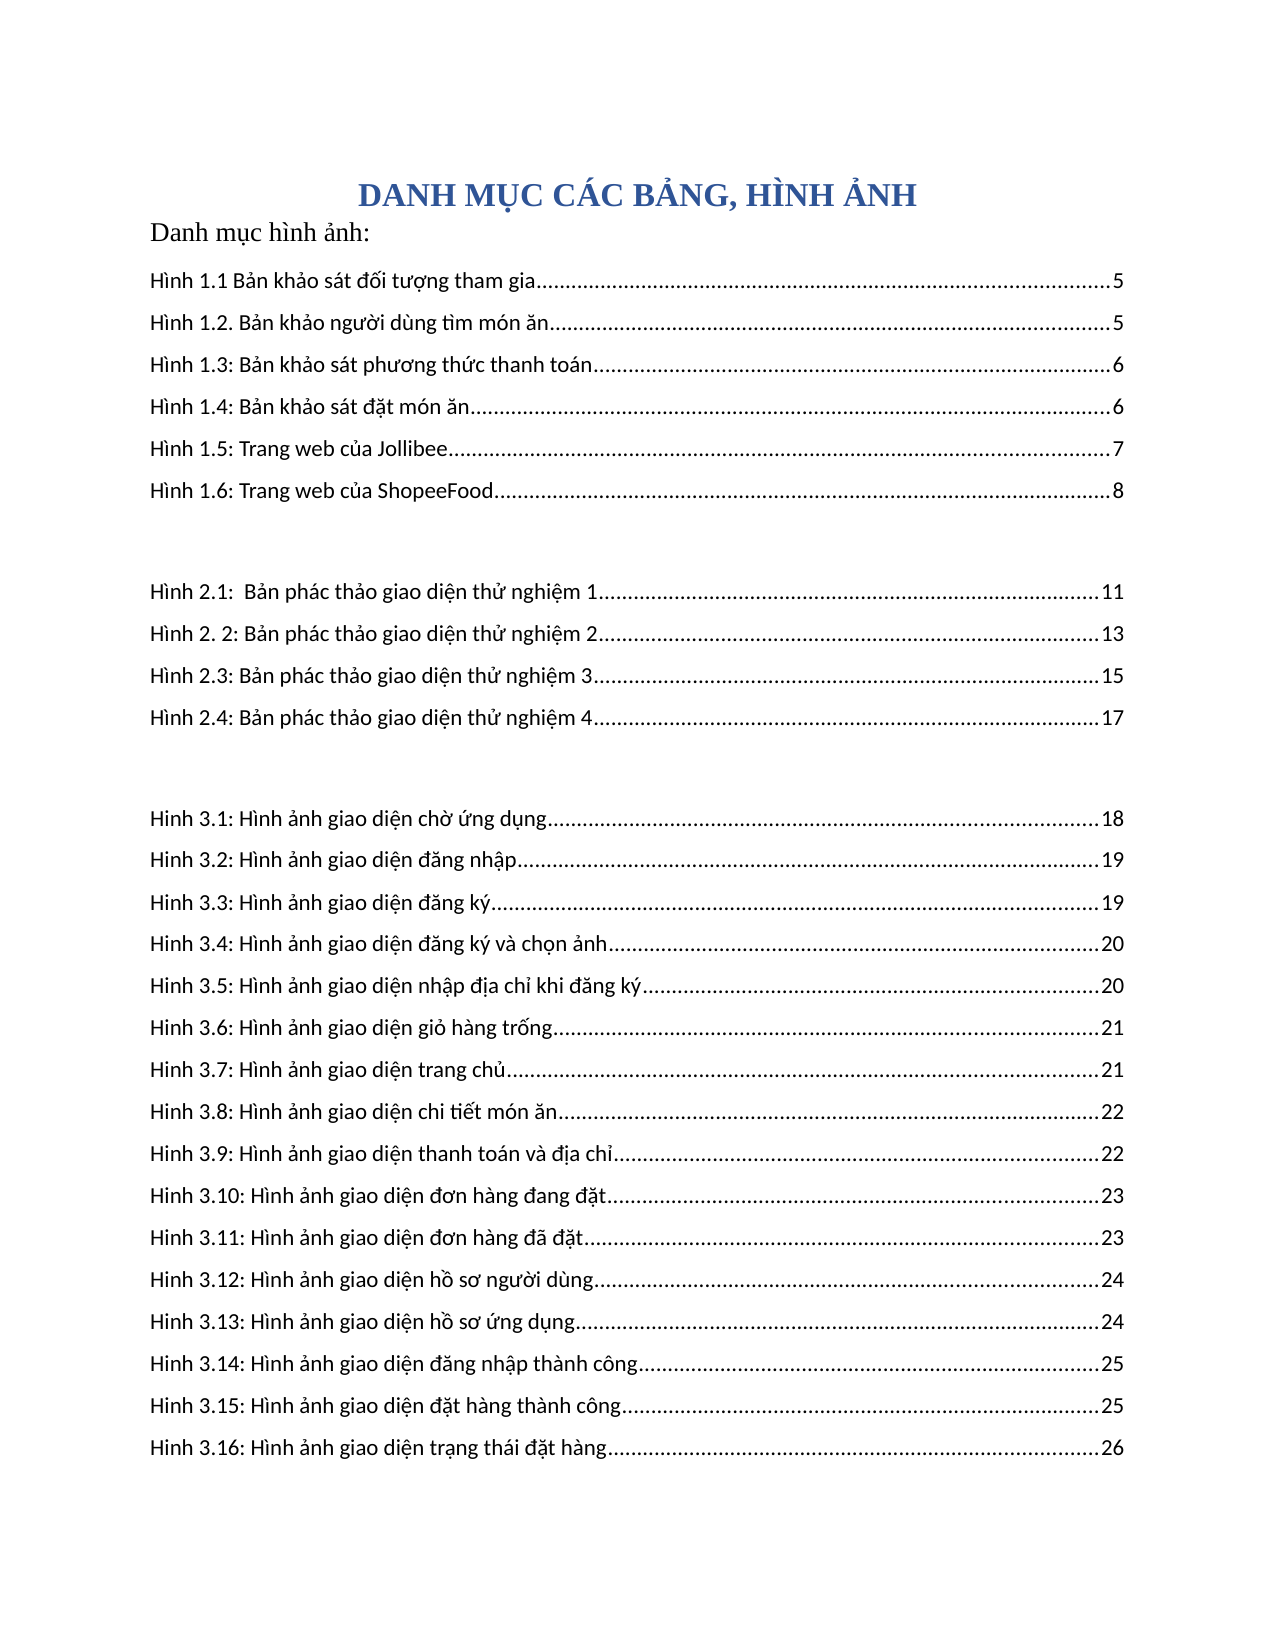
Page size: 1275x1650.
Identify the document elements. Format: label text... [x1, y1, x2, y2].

text Hình 2.4: Bản phác thảo giao diện thử nghiệm 4 17 [150, 703, 1125, 731]
text Hinh 3.9: Hình ảnh giao diện thanh toán và địa chỉ 22 [150, 1139, 1125, 1167]
text Hinh 3.13: Hình ảnh giao diện hồ sơ ứng dụng 24 [150, 1307, 1125, 1335]
text Hinh 3.6: Hình ảnh giao diện giỏ hàng trống 21 [150, 1013, 1125, 1042]
text Hinh 3.4: Hình ảnh giao diện đăng ký và chọn ảnh 20 [150, 929, 1125, 958]
text Hình 1.2. Bản khảo người dùng tìm món ăn 5 [150, 308, 1125, 337]
text Hinh 3.11: Hình ảnh giao diện đơn hàng đã đặt 23 [150, 1223, 1125, 1251]
text Hình 1.6: Trang web của ShopeeFood 8 [150, 476, 1125, 504]
text Hình 2.3: Bản phác thảo giao diện thử nghiệm 3 15 [150, 661, 1125, 689]
text Hinh 3.10: Hình ảnh giao diện đơn hàng đang đặt 23 [150, 1181, 1125, 1209]
subtitle DANH MỤC CÁC BẢNG, HÌNH ẢNH [150, 175, 1125, 213]
text Hinh 3.14: Hình ảnh giao diện đăng nhập thành công 25 [150, 1349, 1125, 1377]
text Hinh 3.8: Hình ảnh giao diện chi tiết món ăn 22 [150, 1097, 1125, 1126]
text Hinh 3.7: Hình ảnh giao diện trang chủ 21 [150, 1056, 1125, 1083]
text Hinh 3.15: Hình ảnh giao diện đặt hàng thành công 25 [150, 1391, 1125, 1419]
text Hinh 3.12: Hình ảnh giao diện hồ sơ người dùng 24 [150, 1265, 1125, 1293]
text Hinh 3.3: Hình ảnh giao diện đăng ký 19 [150, 888, 1125, 916]
text Hình 1.5: Trang web của Jollibee 7 [150, 434, 1125, 462]
text Danh mục hình ảnh: [150, 216, 1125, 247]
text Hinh 3.2: Hình ảnh giao diện đăng nhập 19 [150, 846, 1125, 874]
text Hình 1.4: Bản khảo sát đặt món ăn 6 [150, 392, 1125, 421]
text Hình 2. 2: Bản phác thảo giao diện thử nghiệm 2 13 [150, 619, 1125, 647]
text Hinh 3.1: Hình ảnh giao diện chờ ứng dụng 18 [150, 804, 1125, 832]
text Hình 1.3: Bản khảo sát phương thức thanh toán 6 [150, 351, 1125, 378]
text Hình 1.1 Bản khảo sát đối tượng tham gia 5 [150, 267, 1125, 294]
text Hinh 3.5: Hình ảnh giao diện nhập địa chỉ khi đăng ký 20 [150, 972, 1125, 999]
text Hình 2.1: Bản phác thảo giao diện thử nghiệm 1 11 [150, 577, 1125, 605]
text Hinh 3.16: Hình ảnh giao diện trạng thái đặt hàng 26 [150, 1433, 1125, 1461]
